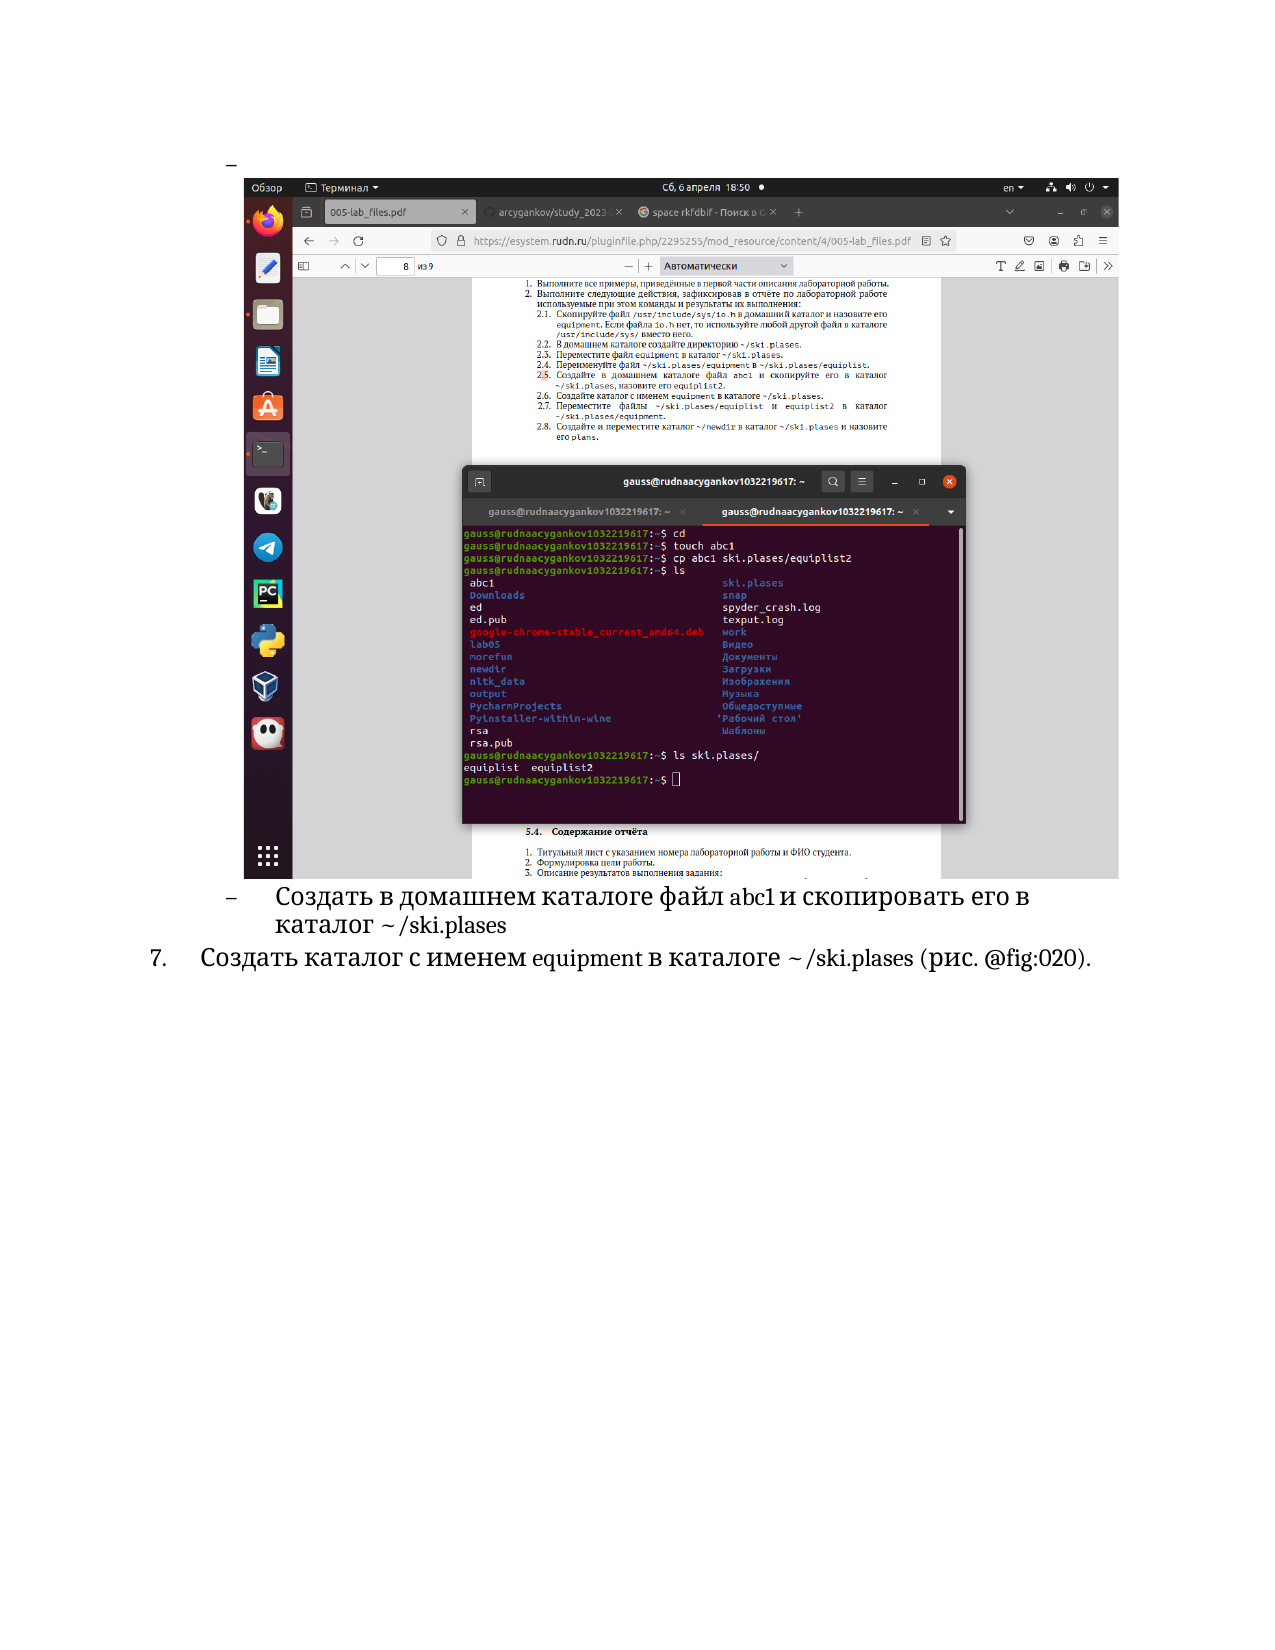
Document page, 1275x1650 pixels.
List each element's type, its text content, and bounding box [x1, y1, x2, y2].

list Создать в домашнем каталоге файл abc1 и скопировать его в каталог ~/ski.plases [225, 882, 1125, 940]
picture [243, 178, 1119, 879]
list Создать каталог с именем equipment в каталоге ~/ski.plases (рис. @fig:020). [150, 944, 1125, 972]
